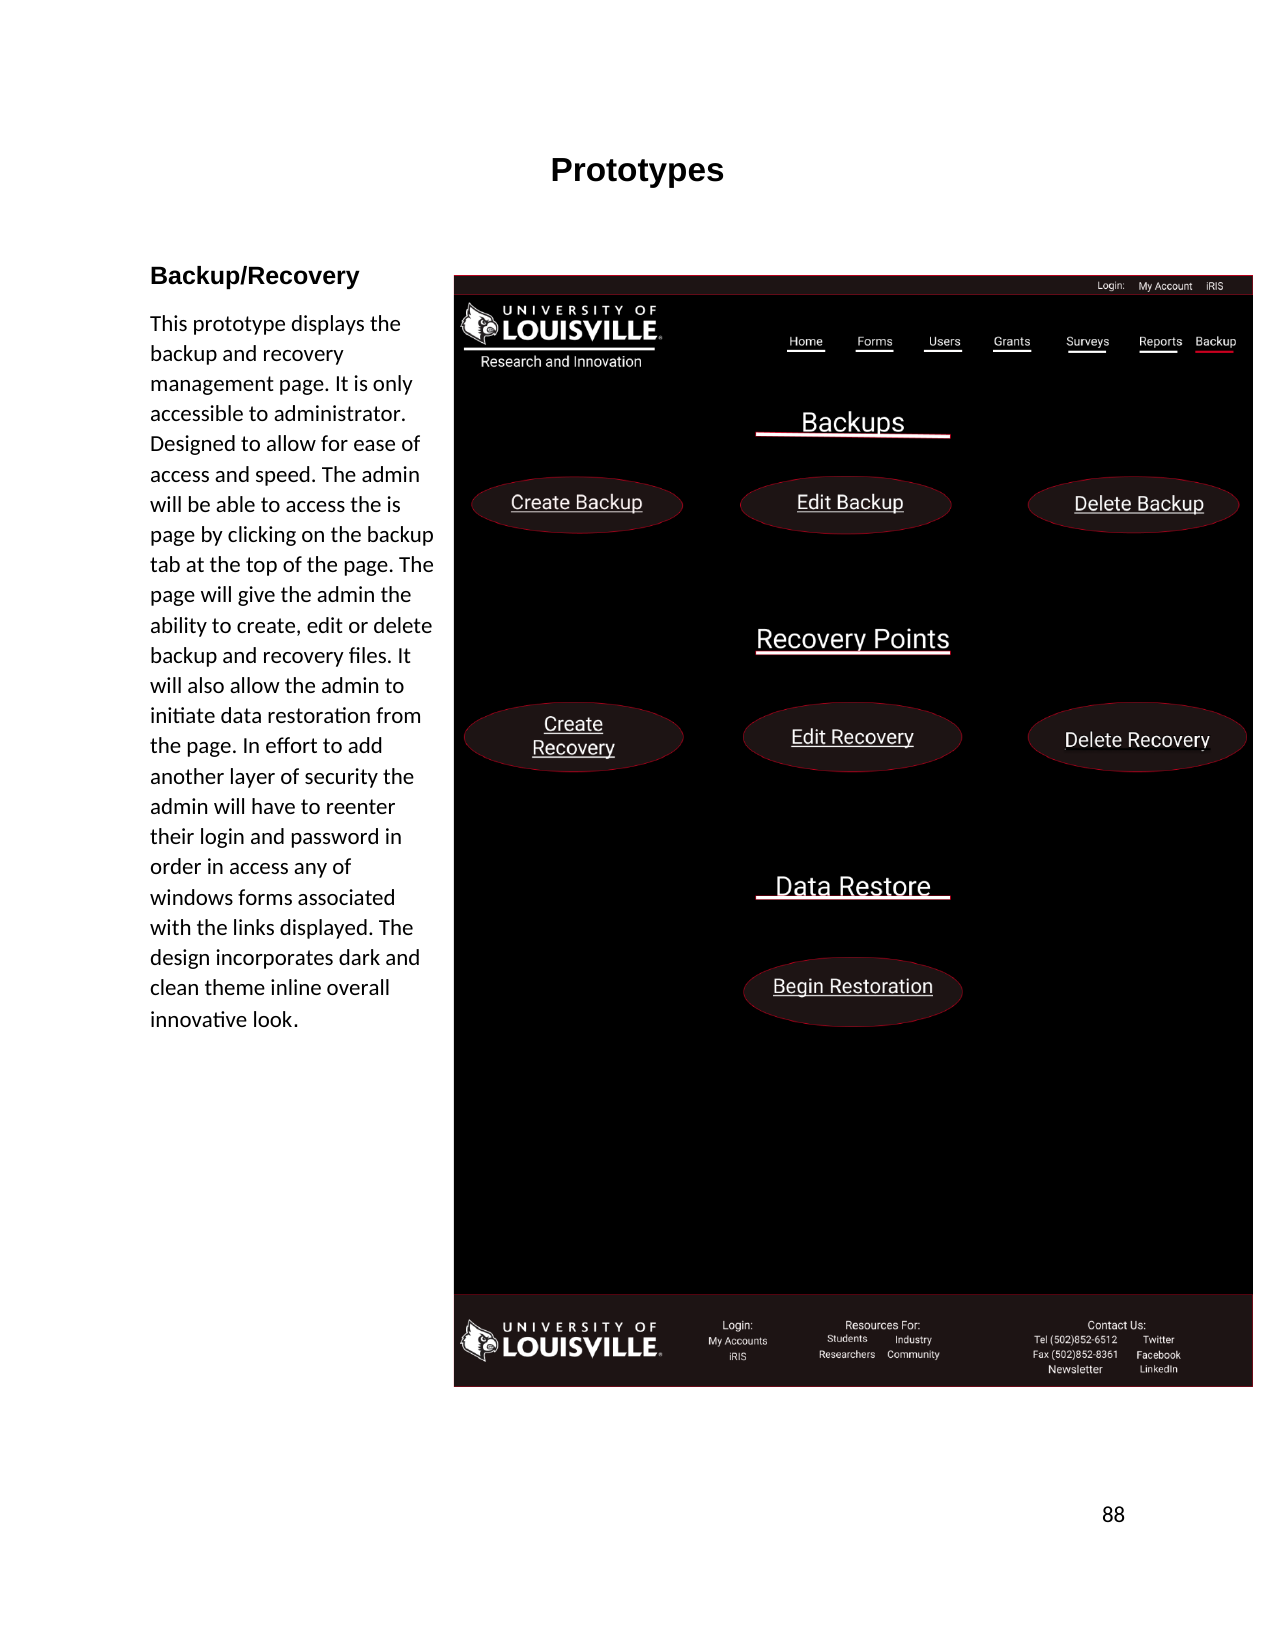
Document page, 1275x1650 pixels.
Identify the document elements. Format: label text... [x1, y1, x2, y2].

text Backup/Recovery [150, 261, 1125, 290]
text This prototype displays the backup and recovery management page. It is only accessible to administrator. Designed to allow for ease of access and speed. The admin will be able to access the is page by clicking on the backup tab at the top of the page. The page will give the admin the ability to create, edit or delete backup and recovery files. It will also allow the admin to initiate data restoration from the page. In effort to add another layer of security the admin will have to reenter their login and password in order in access any of windows forms associated with the links displayed. The design incorporates dark and clean theme inline overall innovative look. [150, 309, 453, 1033]
picture [453, 275, 1253, 1387]
text Prototypes [150, 150, 1125, 188]
